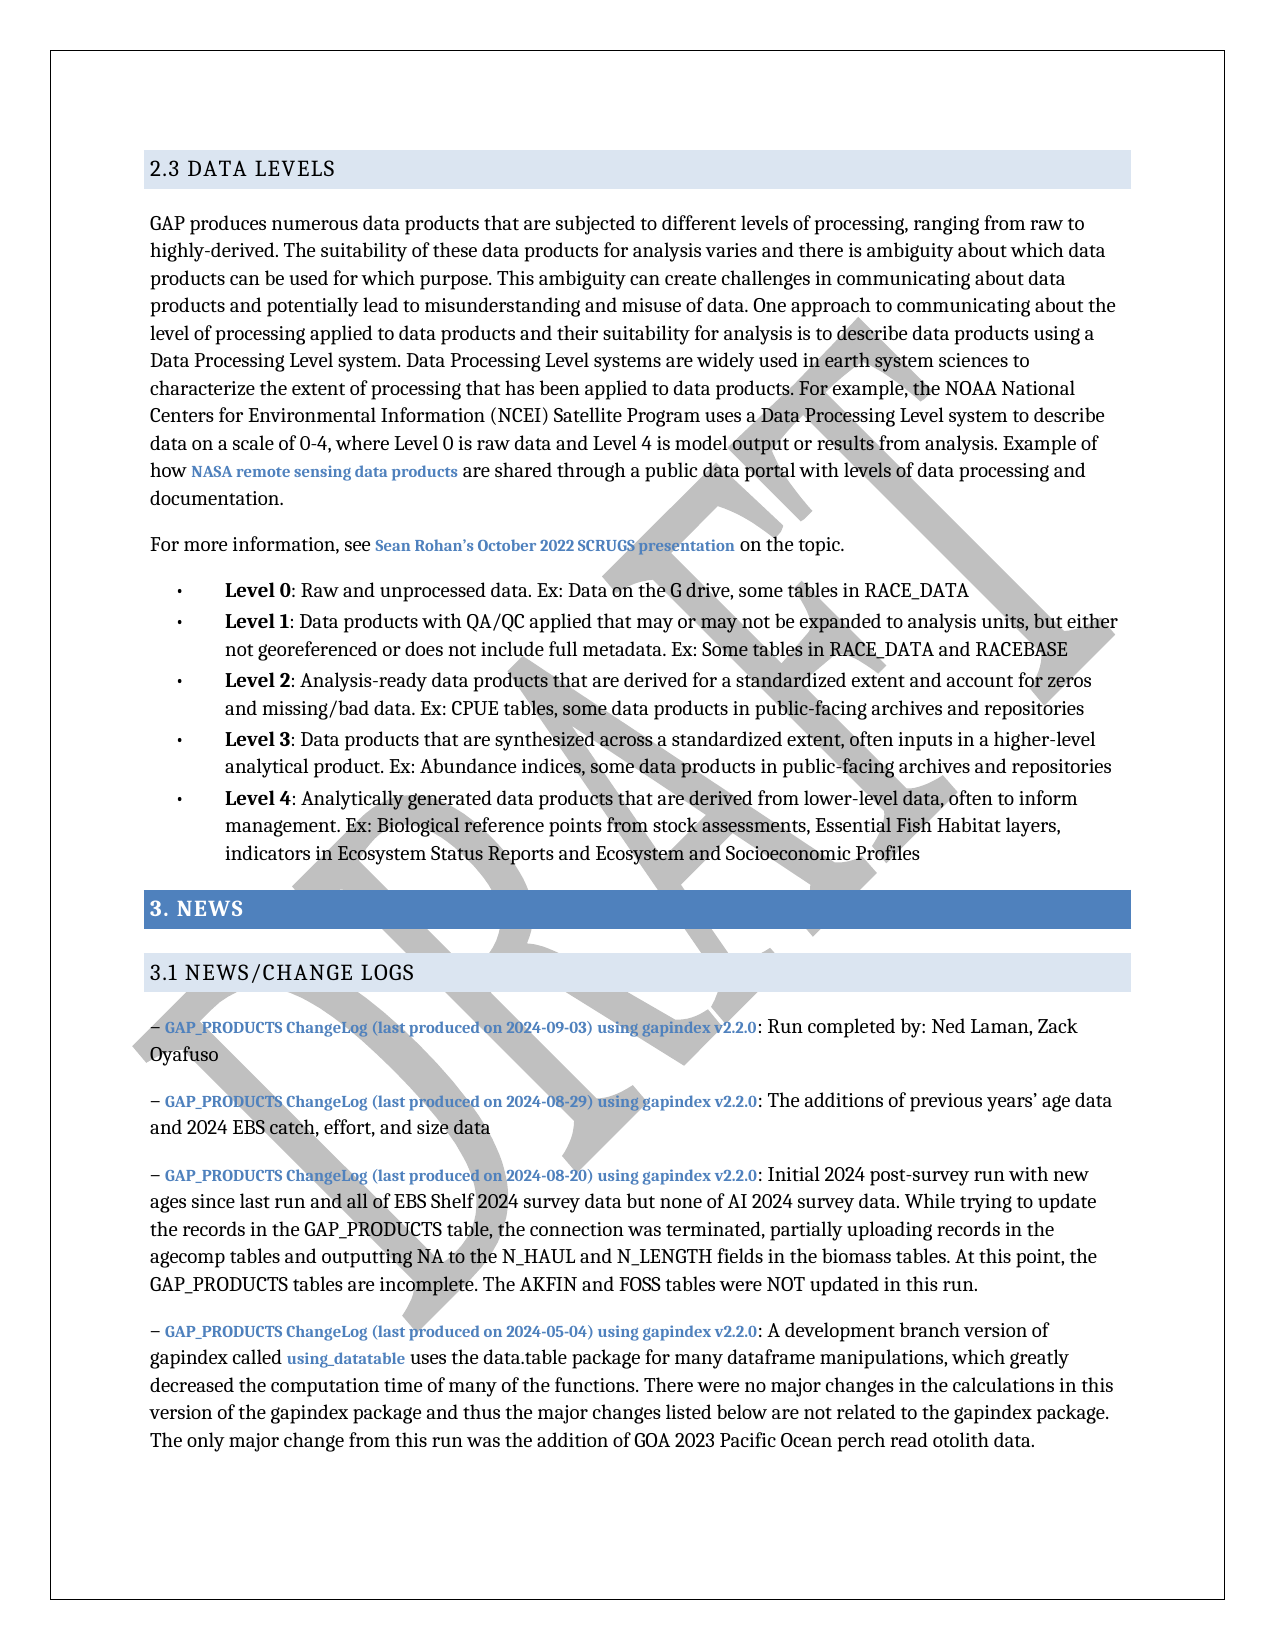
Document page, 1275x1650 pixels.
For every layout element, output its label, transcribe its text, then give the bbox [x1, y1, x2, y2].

list Level 0: Raw and unprocessed data. Ex: Data on the G drive, some tables in RACE_DATA [175, 579, 1125, 603]
text – GAP_PRODUCTS ChangeLog (last produced on 2024-08-29) using gapindex v2.2.0: The additions of previous years’ age data and 2024 EBS catch, effort, and size data [150, 1088, 1125, 1140]
text For more information, see Sean Rohan’s October 2022 SCRUGS presentation on the topic. [150, 533, 1125, 557]
list Level 4: Analytically generated data products that are derived from lower-level data, often to inform management. Ex: Biological reference points from stock assessments, Essential Fish Habitat layers, indicators in Ecosystem Status Reports and Ecosystem and Socioeconomic Profiles [175, 786, 1125, 865]
text GAP produces numerous data products that are subjected to different levels of processing, ranging from raw to highly-derived. The suitability of these data products for analysis varies and there is ambiguity about which data products can be used for which purpose. This ambiguity can create challenges in communicating about data products and potentially lead to misunderstanding and misuse of data. One approach to communicating about the level of processing applied to data products and their suitability for analysis is to describe data products using a Data Processing Level system. Data Processing Level systems are widely used in earth system sciences to characterize the extent of processing that has been applied to data products. For example, the NOAA National Centers for Environmental Information (NCEI) Satellite Program uses a Data Processing Level system to describe data on a scale of 0-4, where Level 0 is raw data and Level 4 is model output or results from analysis. Example of how NASA remote sensing data products are shared through a public data portal with levels of data processing and documentation. [150, 211, 1125, 510]
text – GAP_PRODUCTS ChangeLog (last produced on 2024-05-04) using gapindex v2.2.0: A development branch version of gapindex called using_datatable uses the data.table package for many dataframe manipulations, which greatly decreased the computation time of many of the functions. There were no major changes in the calculations in this version of the gapindex package and thus the major changes listed below are not related to the gapindex package. The only major change from this run was the addition of GOA 2023 Pacific Ocean perch read otolith data. [150, 1318, 1125, 1452]
text – GAP_PRODUCTS ChangeLog (last produced on 2024-09-03) using gapindex v2.2.0: Run completed by: Ned Laman, Zack Oyafuso [150, 1015, 1125, 1066]
list Level 1: Data products with QA/QC applied that may or may not be expanded to analysis units, but either not georeferenced or does not include full metadata. Ex: Some tables in RACE_DATA and RACEBASE [175, 610, 1125, 662]
subtitle 3.1 News/change logs [150, 960, 1125, 986]
list Level 3: Data products that are synthesized across a standardized extent, often inputs in a higher-level analytical product. Ex: Abundance indices, some data products in public-facing archives and repositories [175, 728, 1125, 779]
subtitle 2.3 Data levels [150, 156, 1125, 183]
list Level 2: Analysis-ready data products that are derived for a standardized extent and account for zeros and missing/bad data. Ex: CPUE tables, some data products in public-facing archives and repositories [175, 669, 1125, 720]
text – GAP_PRODUCTS ChangeLog (last produced on 2024-08-20) using gapindex v2.2.0: Initial 2024 post-survey run with new ages since last run and all of EBS Shelf 2024 survey data but none of AI 2024 survey data. While trying to update the records in the GAP_PRODUCTS table, the connection was terminated, partially uploading records in the agecomp tables and outputting NA to the N_HAUL and N_LENGTH fields in the biomass tables. At this point, the GAP_PRODUCTS tables are incomplete. The AKFIN and FOSS tables were NOT updated in this run. [150, 1162, 1125, 1296]
subtitle 3. News [150, 896, 1125, 922]
